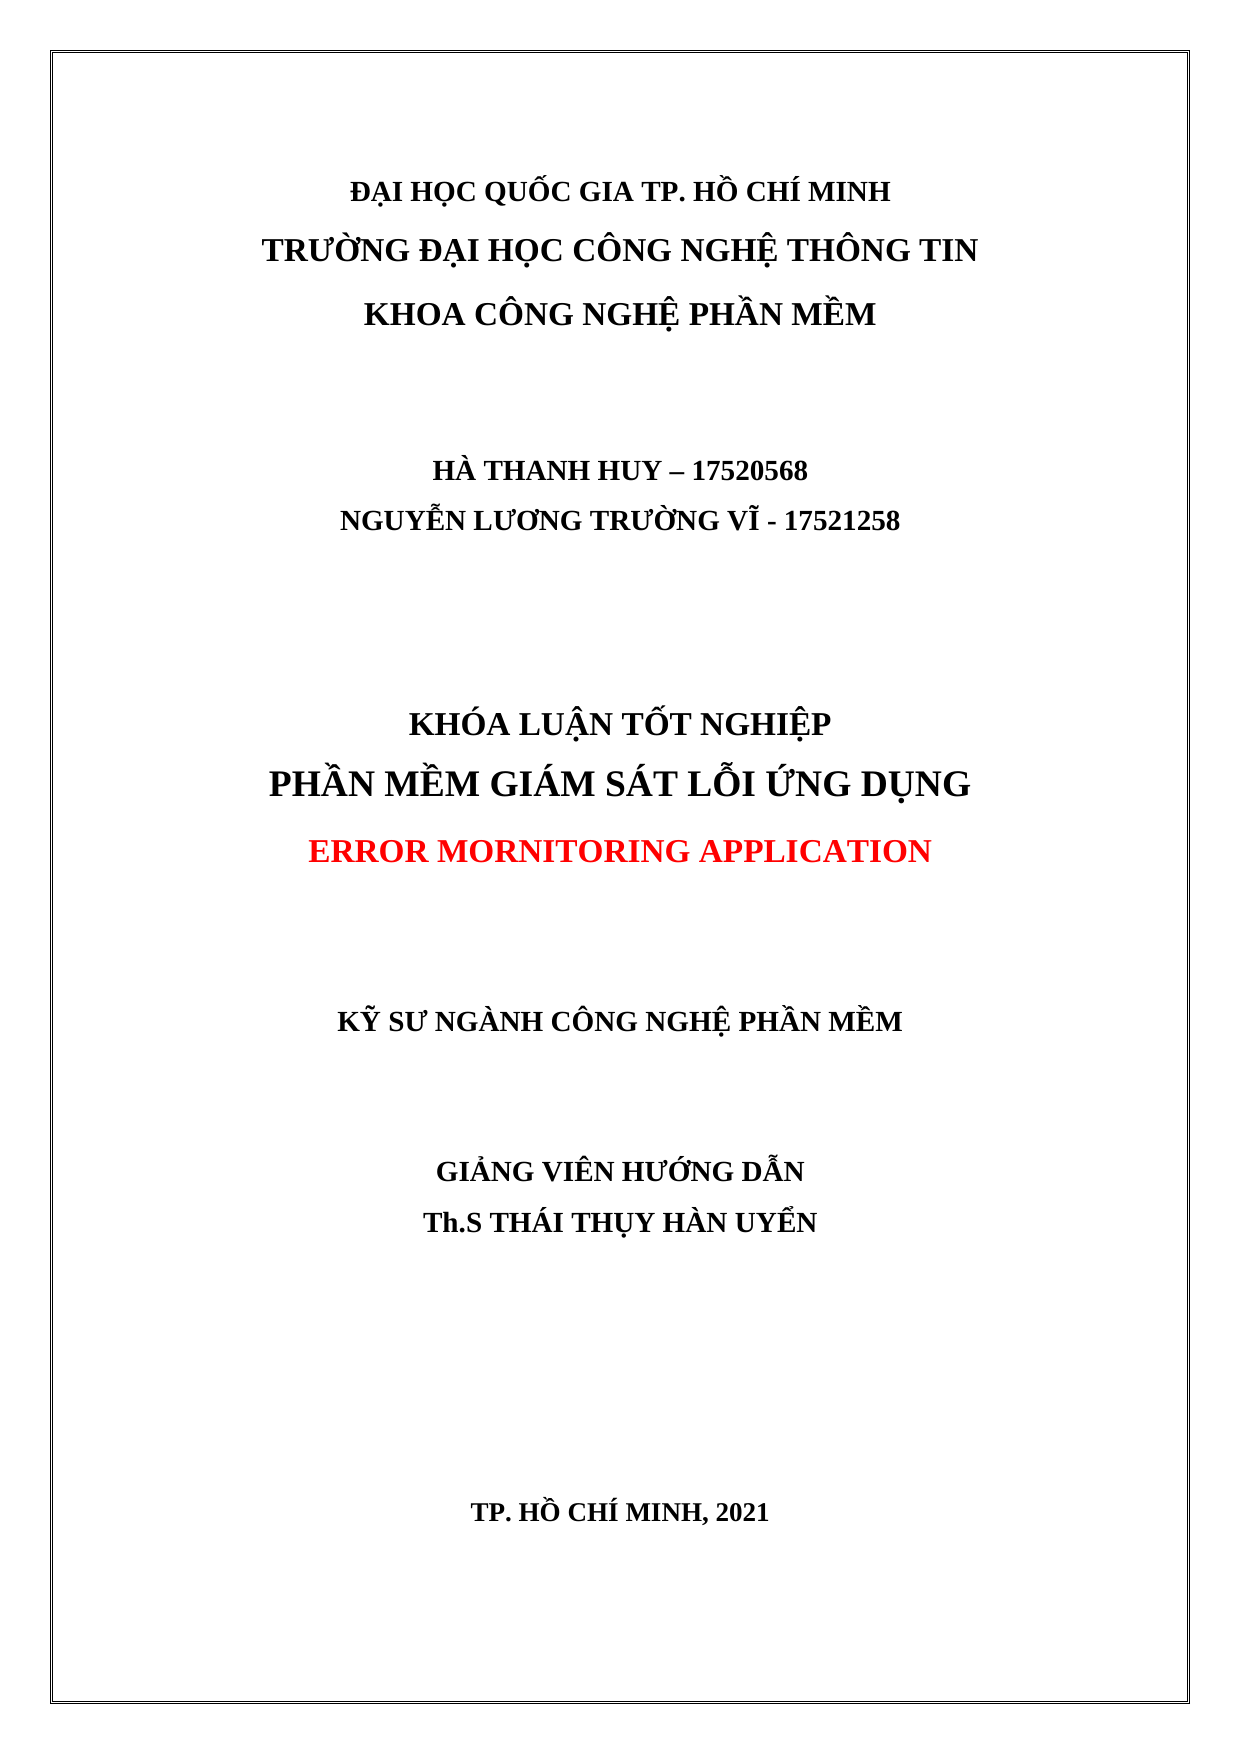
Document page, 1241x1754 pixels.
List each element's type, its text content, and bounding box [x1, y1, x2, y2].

text KHOA CÔNG NGHỆ PHẦN MỀM [150, 294, 1090, 333]
text TRƯỜNG ĐẠI HỌC CÔNG NGHỆ THÔNG TIN [150, 231, 1090, 269]
text KHÓA LUẬN TỐT NGHIỆP [150, 704, 1090, 742]
text TP. HỒ CHÍ MINH, 2021 [150, 1496, 1090, 1527]
text Th.S THÁI THỤY HÀN UYỂN [150, 1205, 1090, 1238]
text PHẦN MỀM GIÁM SÁT LỖI ỨNG DỤNG [150, 762, 1090, 805]
text GIẢNG VIÊN HƯỚNG DẪN [150, 1154, 1090, 1188]
text HÀ THANH HUY – 17520568 [150, 453, 1090, 486]
text ERROR MORNITORING APPLICATION [150, 831, 1090, 869]
text KỸ SƯ NGÀNH CÔNG NGHỆ PHẦN MỀM [150, 1004, 1090, 1037]
text ĐẠI HỌC QUỐC GIA TP. HỒ CHÍ MINH [150, 174, 1090, 208]
text NGUYỄN LƯƠNG TRƯỜNG VĨ - 17521258 [150, 503, 1090, 536]
